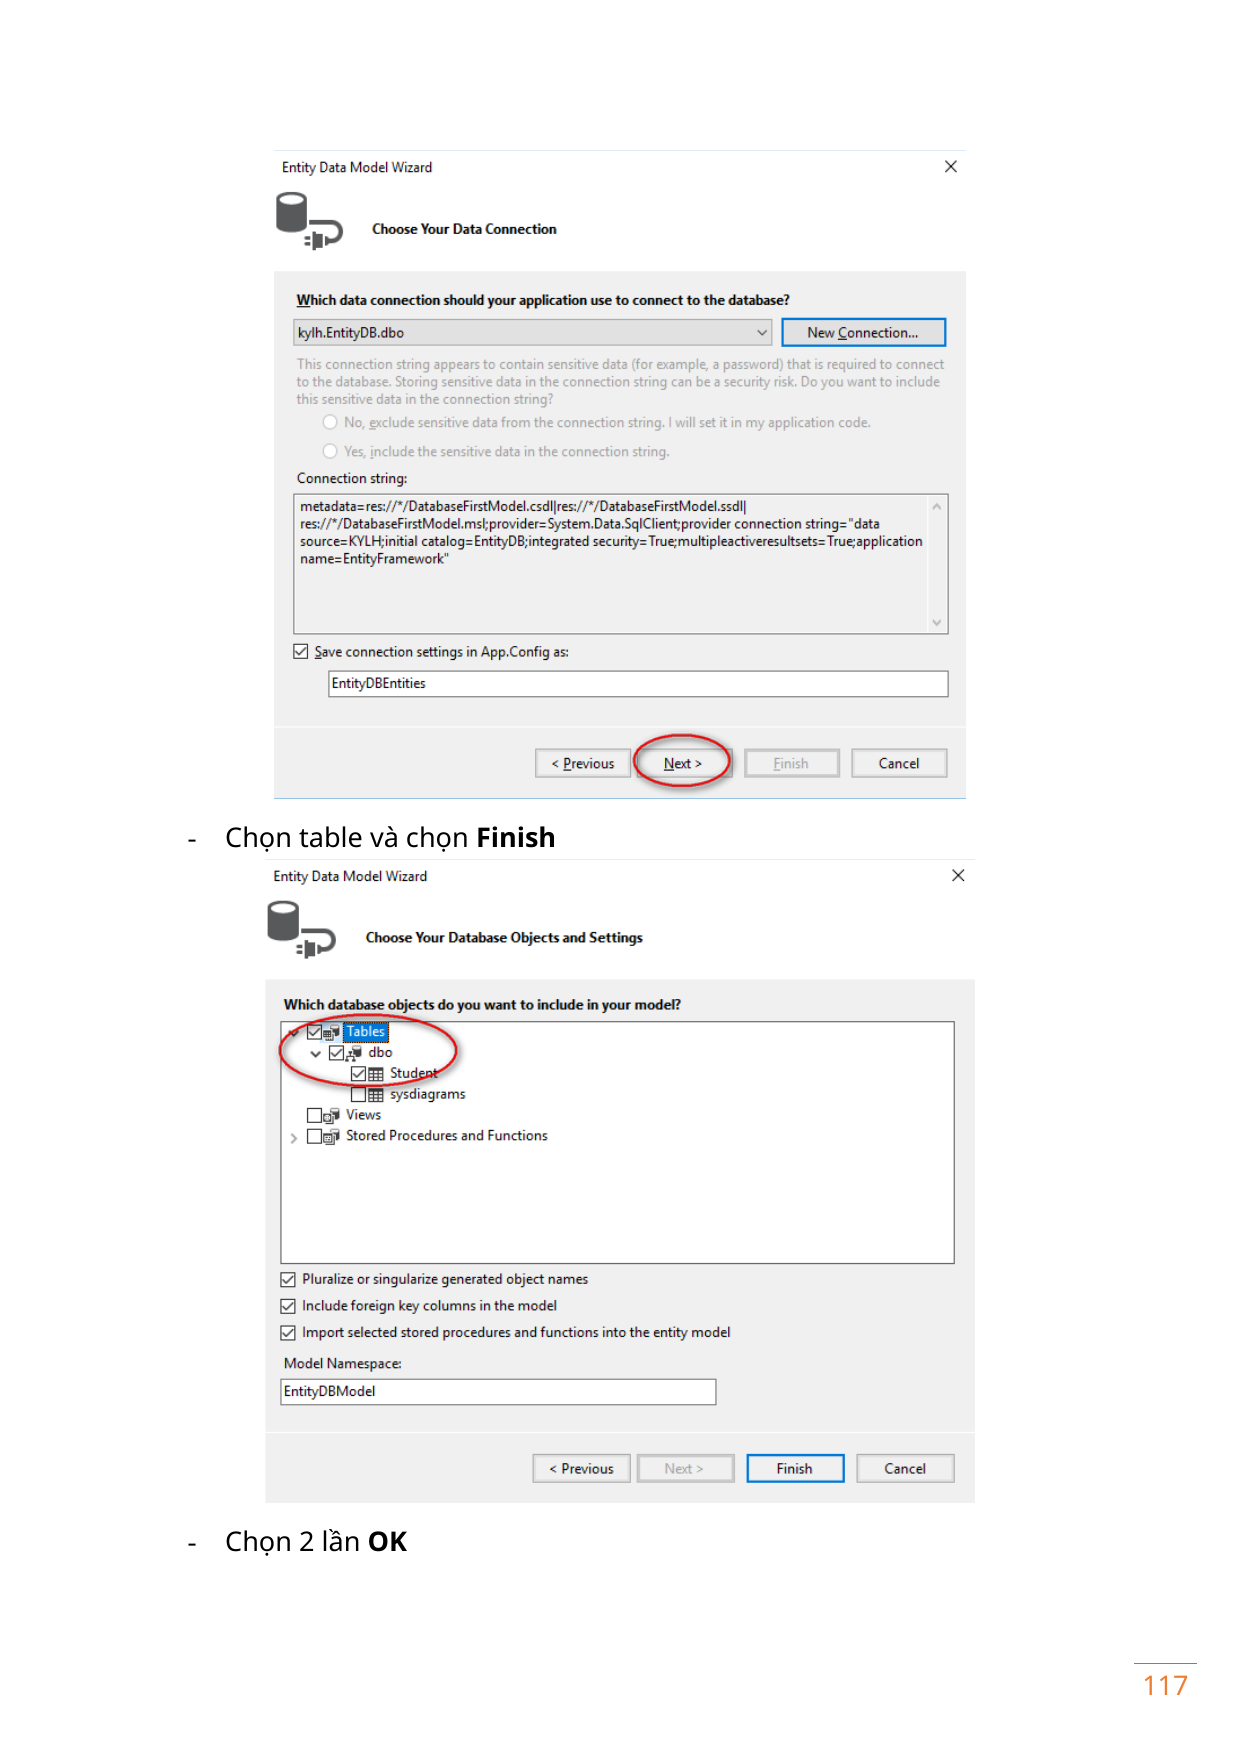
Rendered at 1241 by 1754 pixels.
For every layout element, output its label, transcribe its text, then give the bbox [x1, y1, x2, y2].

list Chọn 2 lần OK [187, 1523, 1090, 1559]
list Chọn table và chọn Finish [187, 818, 1090, 855]
picture [274, 150, 967, 799]
picture [265, 859, 975, 1503]
